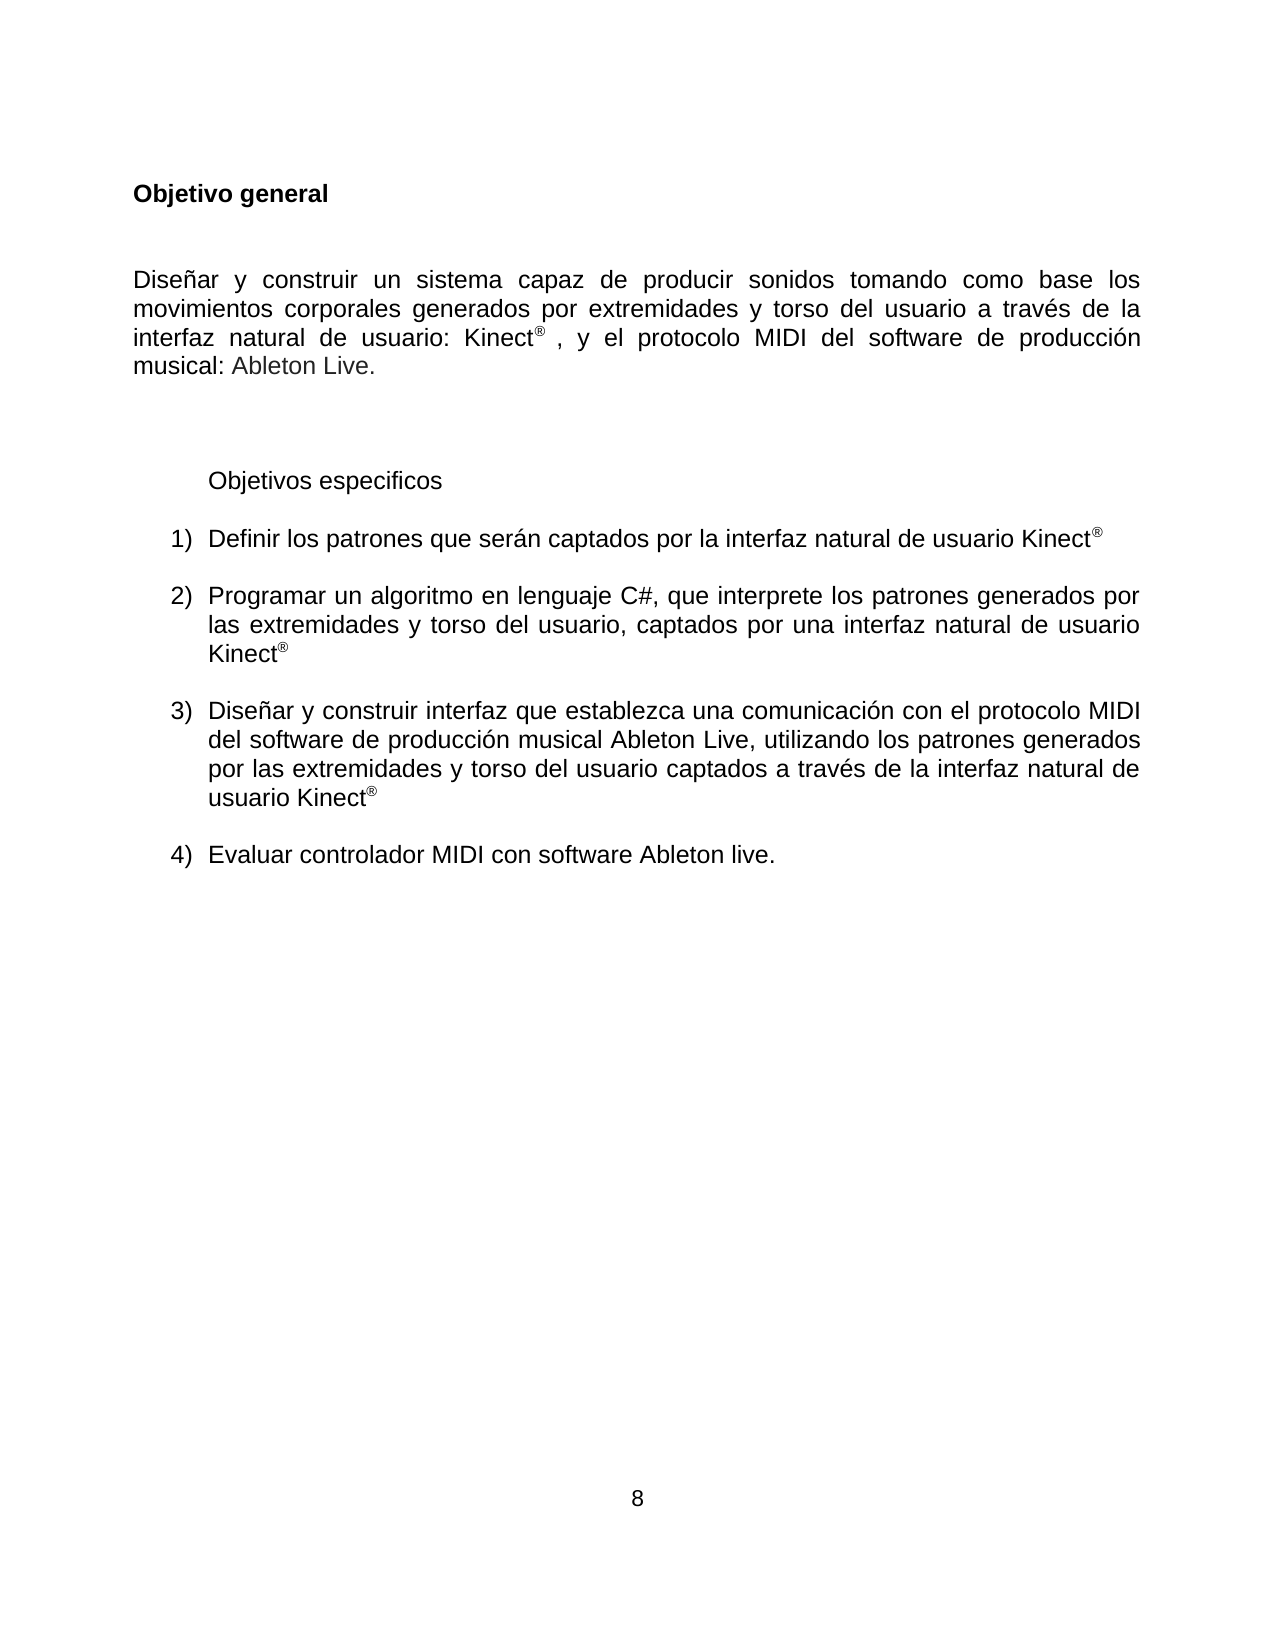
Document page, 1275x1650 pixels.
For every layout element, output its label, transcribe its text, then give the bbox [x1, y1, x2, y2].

text Diseñar y construir un sistema capaz de producir sonidos tomando como base los movimientos corporales generados por extremidades y torso del usuario a través de la interfaz natural de usuario: Kinect® , y el protocolo MIDI del software de producción musical: Ableton Live. [133, 265, 1142, 380]
subtitle Objetivos especificos [208, 466, 1142, 495]
list Programar un algoritmo en lenguaje C#, que interprete los patrones generados por las extremidades y torso del usuario, captados por una interfaz natural de usuario Kinect® [170, 581, 1142, 667]
list Evaluar controlador MIDI con software Ableton live. [170, 840, 1142, 869]
list Diseñar y construir interfaz que establezca una comunicación con el protocolo MIDI del software de producción musical Ableton Live, utilizando los patrones generados por las extremidades y torso del usuario captados a través de la interfaz natural de usuario Kinect® [170, 696, 1142, 811]
list Definir los patrones que serán captados por la interfaz natural de usuario Kinect® [170, 524, 1142, 552]
subtitle Objetivo general [133, 179, 1142, 207]
